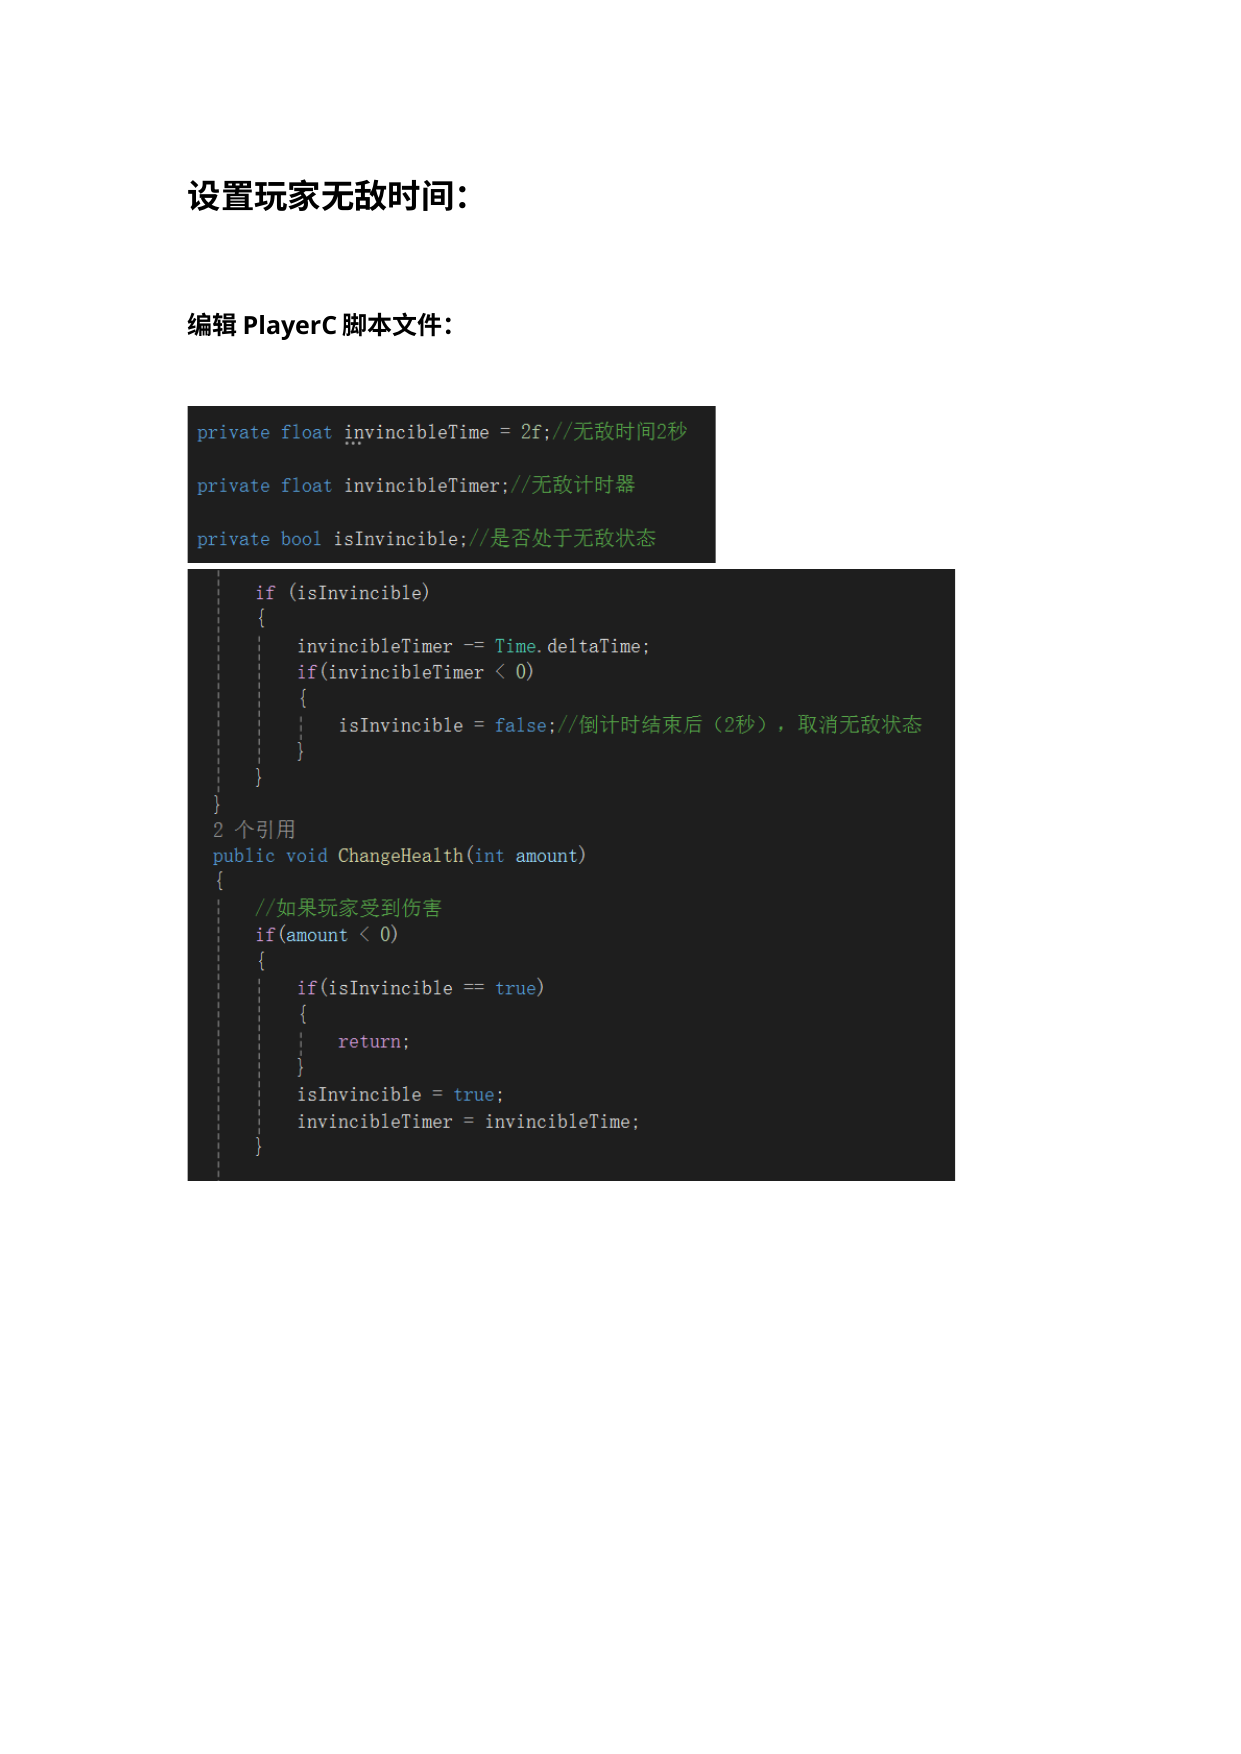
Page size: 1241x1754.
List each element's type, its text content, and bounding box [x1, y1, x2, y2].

picture [187, 406, 716, 563]
subtitle 设置玩家无敌时间： [187, 162, 1053, 227]
subtitle 编辑PlayerC脚本文件： [187, 291, 1053, 356]
picture [187, 569, 956, 1181]
